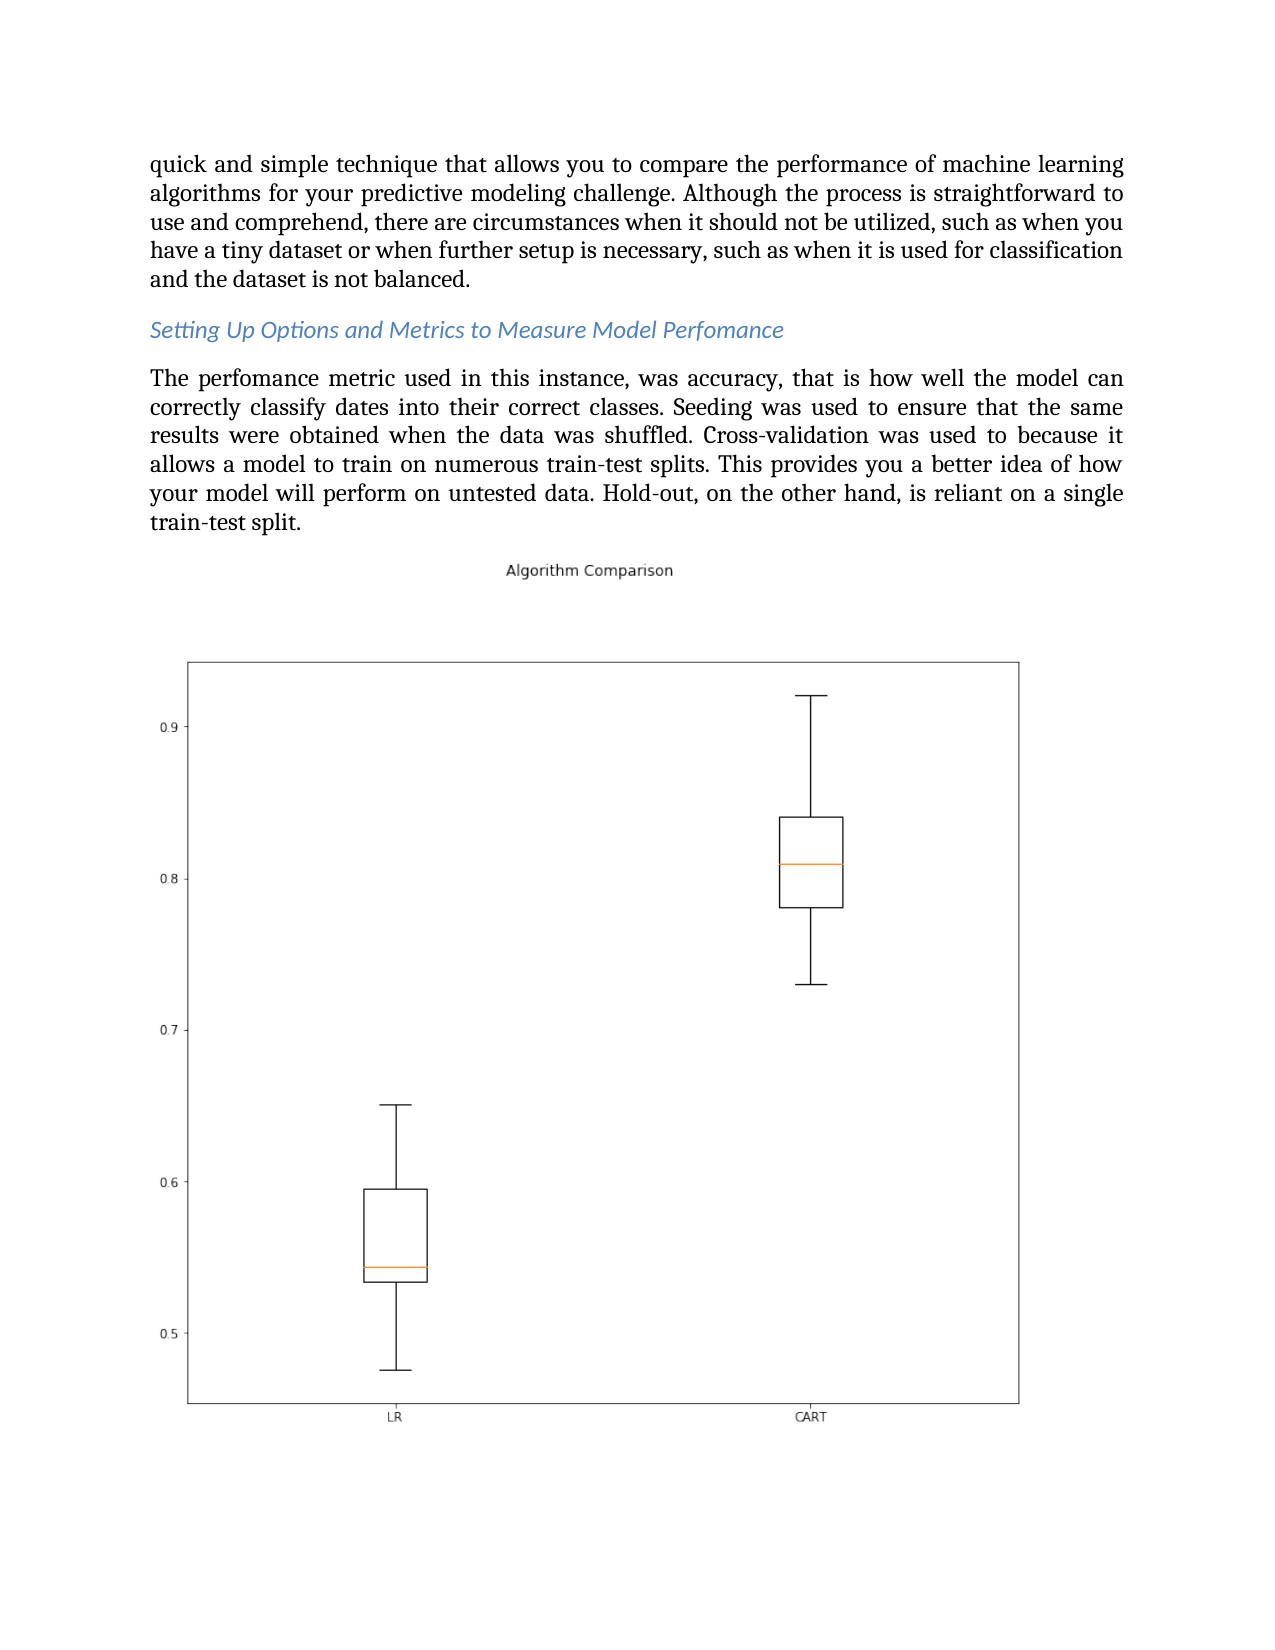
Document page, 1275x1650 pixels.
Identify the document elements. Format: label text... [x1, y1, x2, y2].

subtitle Setting Up Options and Metrics to Measure Model Perfomance [150, 314, 1125, 345]
text The perfomance metric used in this instance, was accuracy, that is how well the model can correctly classify dates into their correct classes. Seeding was used to ensure that the same results were obtained when the data was shuffled. Cross-validation was used to because it allows a model to train on numerous train-test splits. This provides you a better idea of how your model will perform on untested data. Hold-out, on the other hand, is reliant on a single train-test split. [150, 364, 1125, 536]
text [150, 150, 1125, 294]
picture [150, 555, 1025, 1433]
